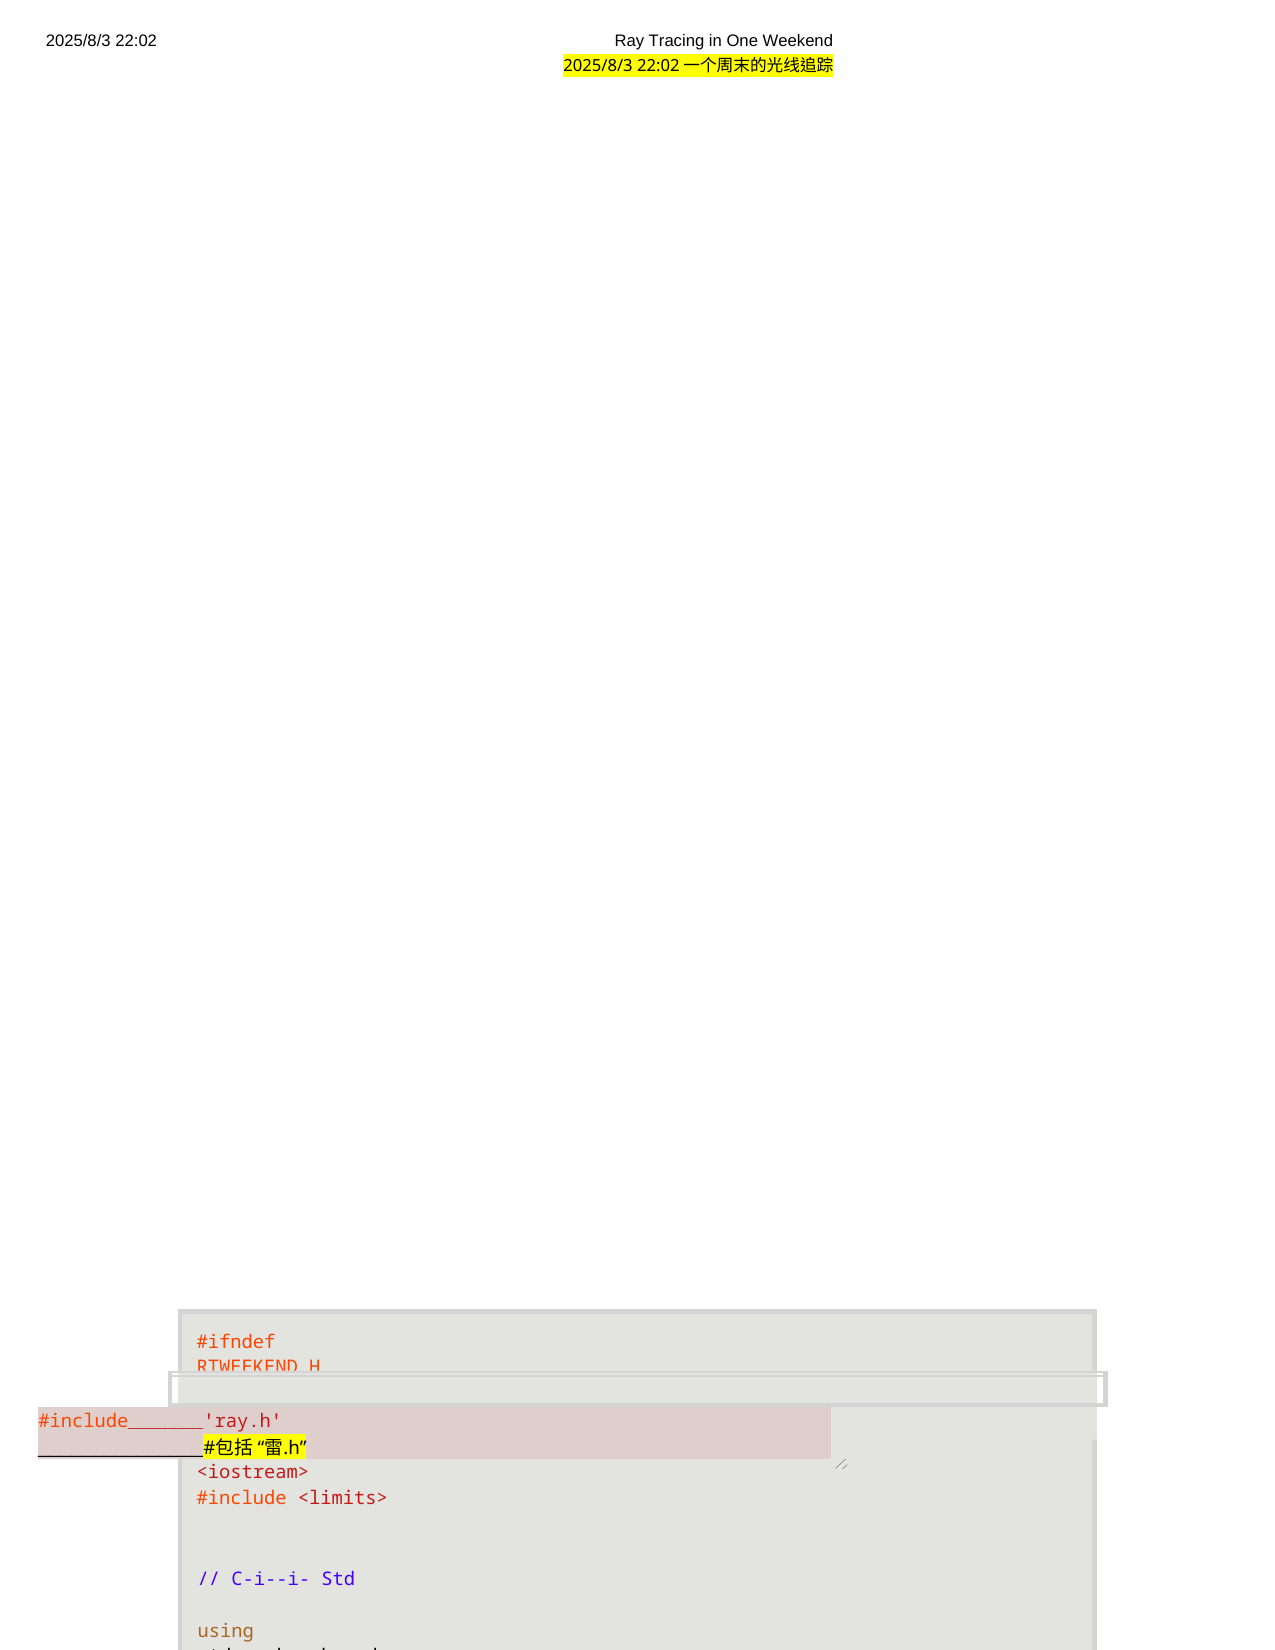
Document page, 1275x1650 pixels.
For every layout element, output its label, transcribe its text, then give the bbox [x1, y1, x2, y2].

picture [178, 1309, 1097, 1370]
text #include 'ray.h' #包括 “雷.h” [38, 1407, 831, 1459]
picture [178, 1440, 1097, 1650]
text 2025/8/3 22:02 Ray Tracing in One Weekend 2025/8/3 22:02一个周末的光线追踪 [46, 31, 838, 77]
picture [289, 1361, 295, 1370]
